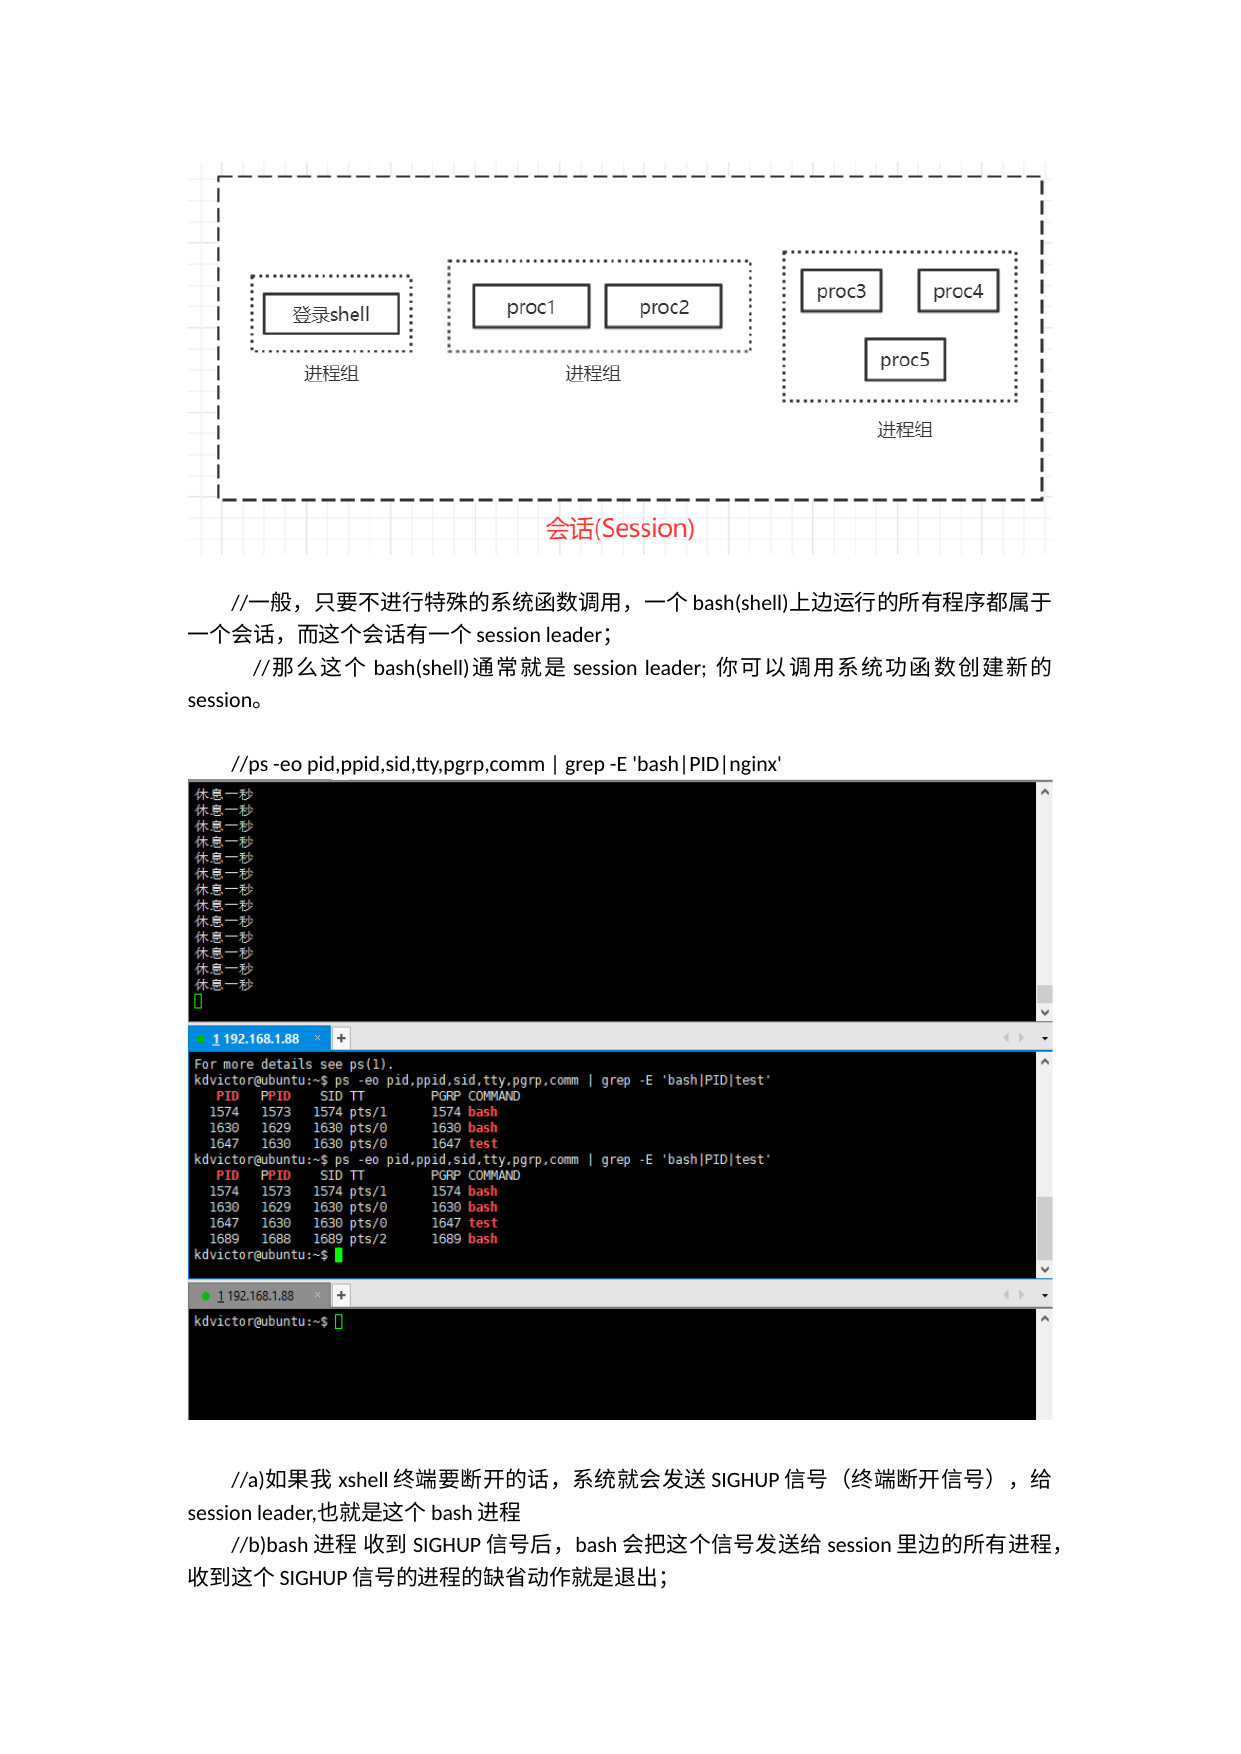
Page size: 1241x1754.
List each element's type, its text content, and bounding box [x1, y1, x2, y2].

text //a)如果我 xshell终端要断开的话，系统就会发送SIGHUP信号（终端断开信号），给session leader,也就是这个bash进程 [187, 1462, 1053, 1527]
text //那么这个bash(shell)通常就是session leader; 你可以调用系统功函数创建新的session。 [187, 649, 1053, 714]
text //b)bash进程 收到 SIGHUP信号后，bash会把这个信号发送给session里边的所有进程，收到这个SIGHUP信号的进程的缺省动作就是退出； [187, 1527, 1053, 1592]
picture [187, 779, 1053, 1420]
text //一般，只要不进行特殊的系统函数调用，一个bash(shell)上边运行的所有程序都属于一个会话，而这个会话有一个session leader； [187, 584, 1053, 649]
text //ps -eo pid,ppid,sid,tty,pgrp,comm | grep -E 'bash|PID|nginx' [187, 747, 1053, 779]
picture [187, 162, 1053, 555]
